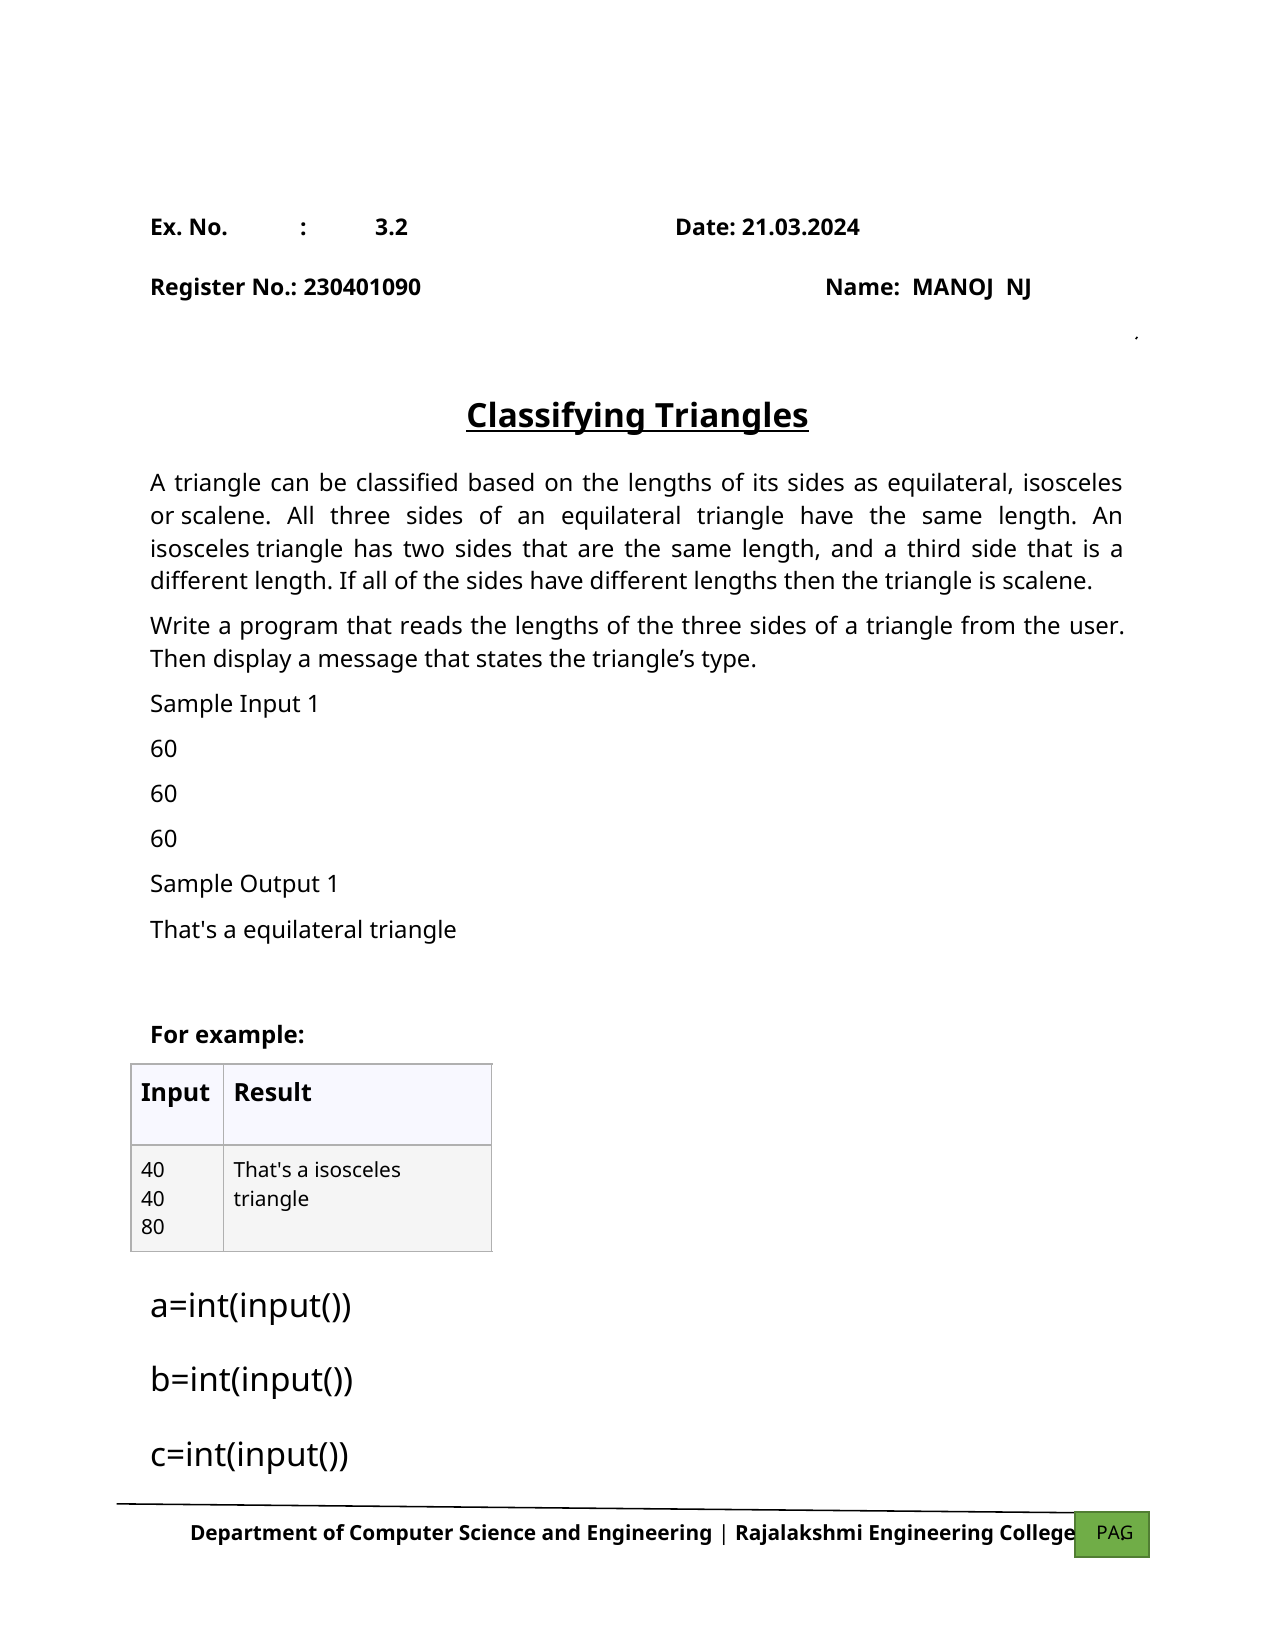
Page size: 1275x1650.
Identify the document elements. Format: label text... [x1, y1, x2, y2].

text 60 [150, 822, 1125, 855]
text Write a program that reads the lengths of the three sides of a triangle from the user. Then display a message that states the triangle’s type. [150, 609, 1125, 674]
text 60 [150, 732, 1125, 764]
text Sample Input 1 [150, 687, 1125, 719]
text A triangle can be classified based on the lengths of its sides as equilateral, isosceles or scalene. All three sides of an equilateral triangle have the same length. An isosceles triangle has two sides that are the same length, and a third side that is a different length. If all of the sides have different lengths then the triangle is scalene. [150, 466, 1125, 597]
text 60 [150, 777, 1125, 810]
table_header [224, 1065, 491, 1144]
text That's a equilateral triangle [150, 912, 1125, 945]
text a=int(input()) [150, 1281, 1125, 1327]
text For example: [150, 1018, 1125, 1051]
text Register No.: 230401090 Name: MANOJ NJ [150, 271, 1125, 302]
text Sample Output 1 [150, 867, 1125, 900]
text Ex. No. : 3.2 Date: 21.03.2024 [150, 210, 1125, 242]
text Classifying Triangles [150, 392, 1125, 437]
text b=int(input()) [150, 1356, 1125, 1401]
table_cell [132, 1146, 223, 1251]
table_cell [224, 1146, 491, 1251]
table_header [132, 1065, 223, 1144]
text c=int(input()) [150, 1431, 1125, 1476]
